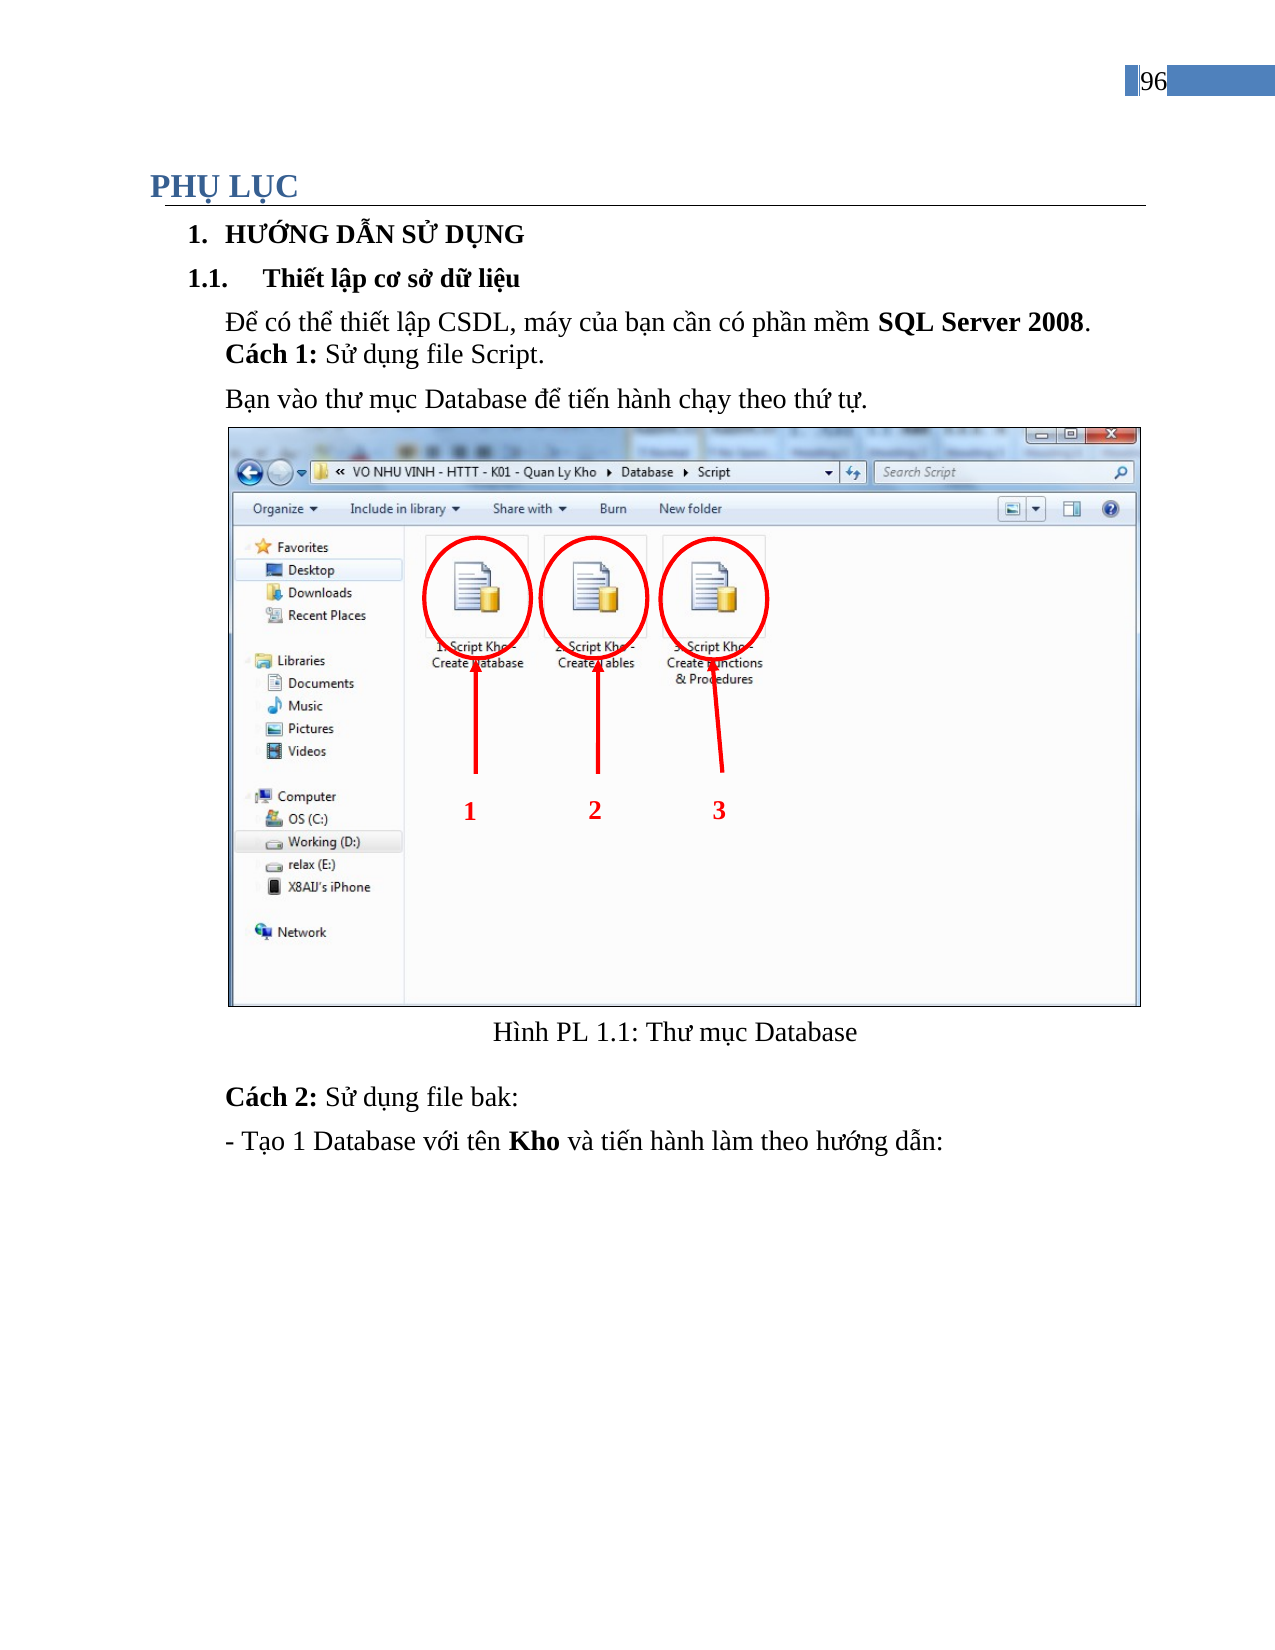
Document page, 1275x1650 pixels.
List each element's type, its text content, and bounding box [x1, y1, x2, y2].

subtitle - Tạo 1 Database với tên Kho và tiến hành làm theo hướng dẫn: [225, 1124, 1269, 1157]
text Để có thể thiết lập CSDL, máy của bạn cần có phần mềm SQL Server 2008. Cách 1: Sử dụng file Script. [225, 305, 1093, 369]
picture [229, 428, 493, 1006]
list Thiết lập cơ sở dữ liệu [187, 262, 1269, 293]
picture [427, 540, 493, 656]
text Hình PL 1.1: Thư mục Database [493, 422, 1269, 1047]
subtitle HƯỚNG DẪN SỬ DỤNG [187, 218, 1269, 249]
subtitle PHỤ LỤC [150, 166, 1269, 204]
text Bạn vào thư mục Database để tiến hành chạy theo thứ tự. [225, 382, 1269, 414]
text Cách 2: Sử dụng file bak: [225, 1079, 1269, 1112]
